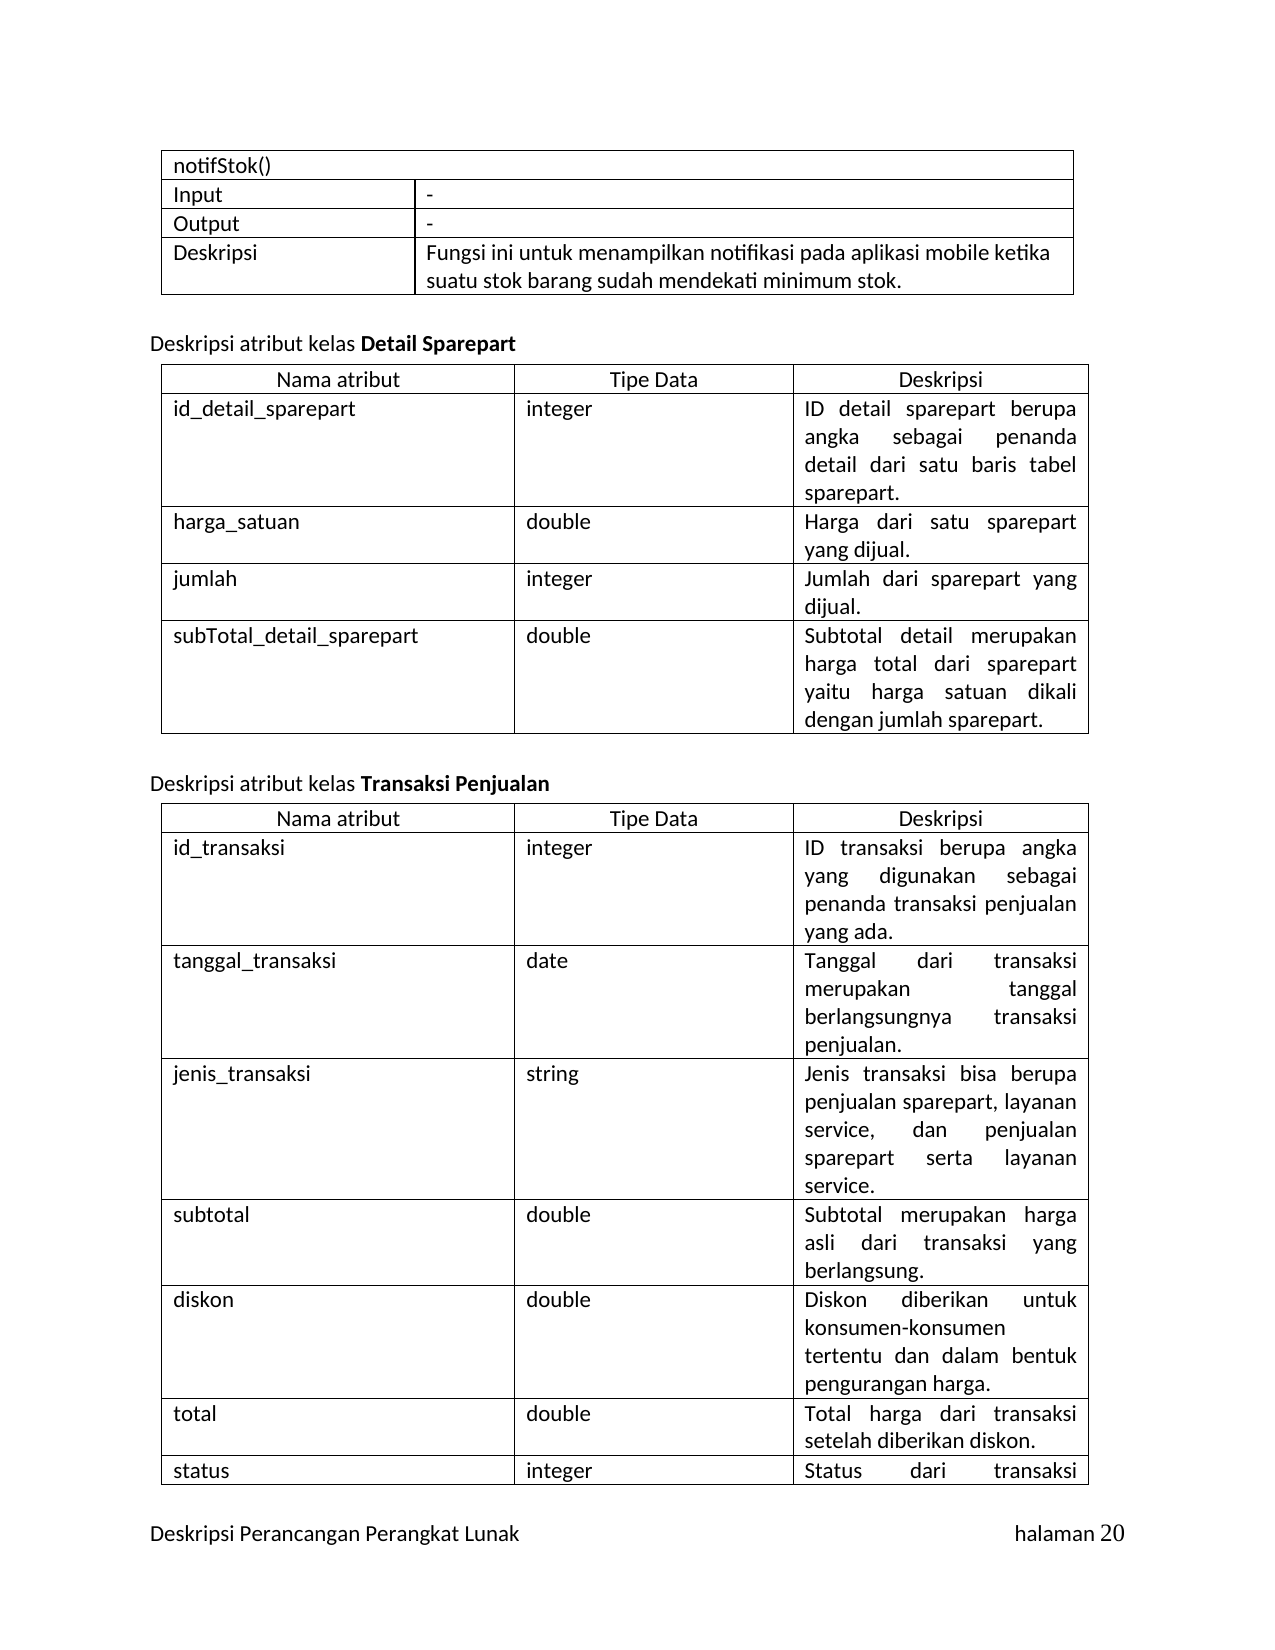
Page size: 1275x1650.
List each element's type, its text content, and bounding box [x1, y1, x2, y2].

table_cell Deskripsi [162, 238, 414, 294]
table_cell double [515, 1200, 793, 1284]
table_cell Tanggal dari transaksi merupakan tanggal berlangsungnya transaksi penjualan. [794, 946, 1088, 1058]
table_header Deskripsi [794, 365, 1088, 393]
table_header notifStok() [162, 151, 1073, 179]
table_cell double [515, 507, 793, 563]
table_cell tanggal_transaksi [162, 946, 514, 1058]
table_cell diskon [162, 1286, 514, 1398]
table_header Deskripsi [794, 804, 1088, 832]
table_cell ID detail sparepart berupa angka sebagai penanda detail dari satu baris tabel sparepart. [794, 394, 1088, 506]
table_cell Input [162, 180, 414, 208]
table_cell double [515, 1286, 793, 1398]
text Deskripsi atribut kelas Transaksi Penjualan [150, 769, 1125, 797]
table_header Nama atribut [162, 804, 514, 832]
table_cell date [515, 946, 793, 1058]
table_cell id_transaksi [162, 833, 514, 945]
table_cell harga_satuan [162, 507, 514, 563]
table_cell string [515, 1059, 793, 1199]
table_cell Harga dari satu sparepart yang dijual. [794, 507, 1088, 563]
text Deskripsi atribut kelas Detail Sparepart [150, 329, 1125, 358]
table_header Tipe Data [515, 804, 793, 832]
table_cell Output [162, 209, 414, 237]
table_cell double [515, 621, 793, 733]
table_cell status [162, 1456, 514, 1484]
table_cell integer [515, 1456, 793, 1484]
table_cell jenis_transaksi [162, 1059, 514, 1199]
table_cell subtotal [162, 1200, 514, 1284]
table_cell jumlah [162, 564, 514, 620]
table_cell integer [515, 564, 793, 620]
table_cell integer [515, 833, 793, 945]
table_cell Diskon diberikan untuk konsumen-konsumen tertentu dan dalam bentuk pengurangan harga. [794, 1286, 1088, 1398]
table_cell Total harga dari transaksi setelah diberikan diskon. [794, 1399, 1088, 1455]
table_cell - [416, 209, 1073, 237]
table_cell ID transaksi berupa angka yang digunakan sebagai penanda transaksi penjualan yang ada. [794, 833, 1088, 945]
table_cell - [416, 180, 1073, 208]
table_header Nama atribut [162, 365, 514, 393]
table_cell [794, 1456, 1088, 1484]
table_cell double [515, 1399, 793, 1455]
table_cell id_detail_sparepart [162, 394, 514, 506]
table_cell total [162, 1399, 514, 1455]
table_cell subTotal_detail_sparepart [162, 621, 514, 733]
table_cell Subtotal merupakan harga asli dari transaksi yang berlangsung. [794, 1200, 1088, 1284]
table_cell integer [515, 394, 793, 506]
table_cell Fungsi ini untuk menampilkan notifikasi pada aplikasi mobile ketika suatu stok barang sudah mendekati minimum stok. [416, 238, 1073, 294]
table_cell Jenis transaksi bisa berupa penjualan sparepart, layanan service, dan penjualan sparepart serta layanan service. [794, 1059, 1088, 1199]
table_header Tipe Data [515, 365, 793, 393]
table_cell Jumlah dari sparepart yang dijual. [794, 564, 1088, 620]
table_cell Subtotal detail merupakan harga total dari sparepart yaitu harga satuan dikali dengan jumlah sparepart. [794, 621, 1088, 733]
